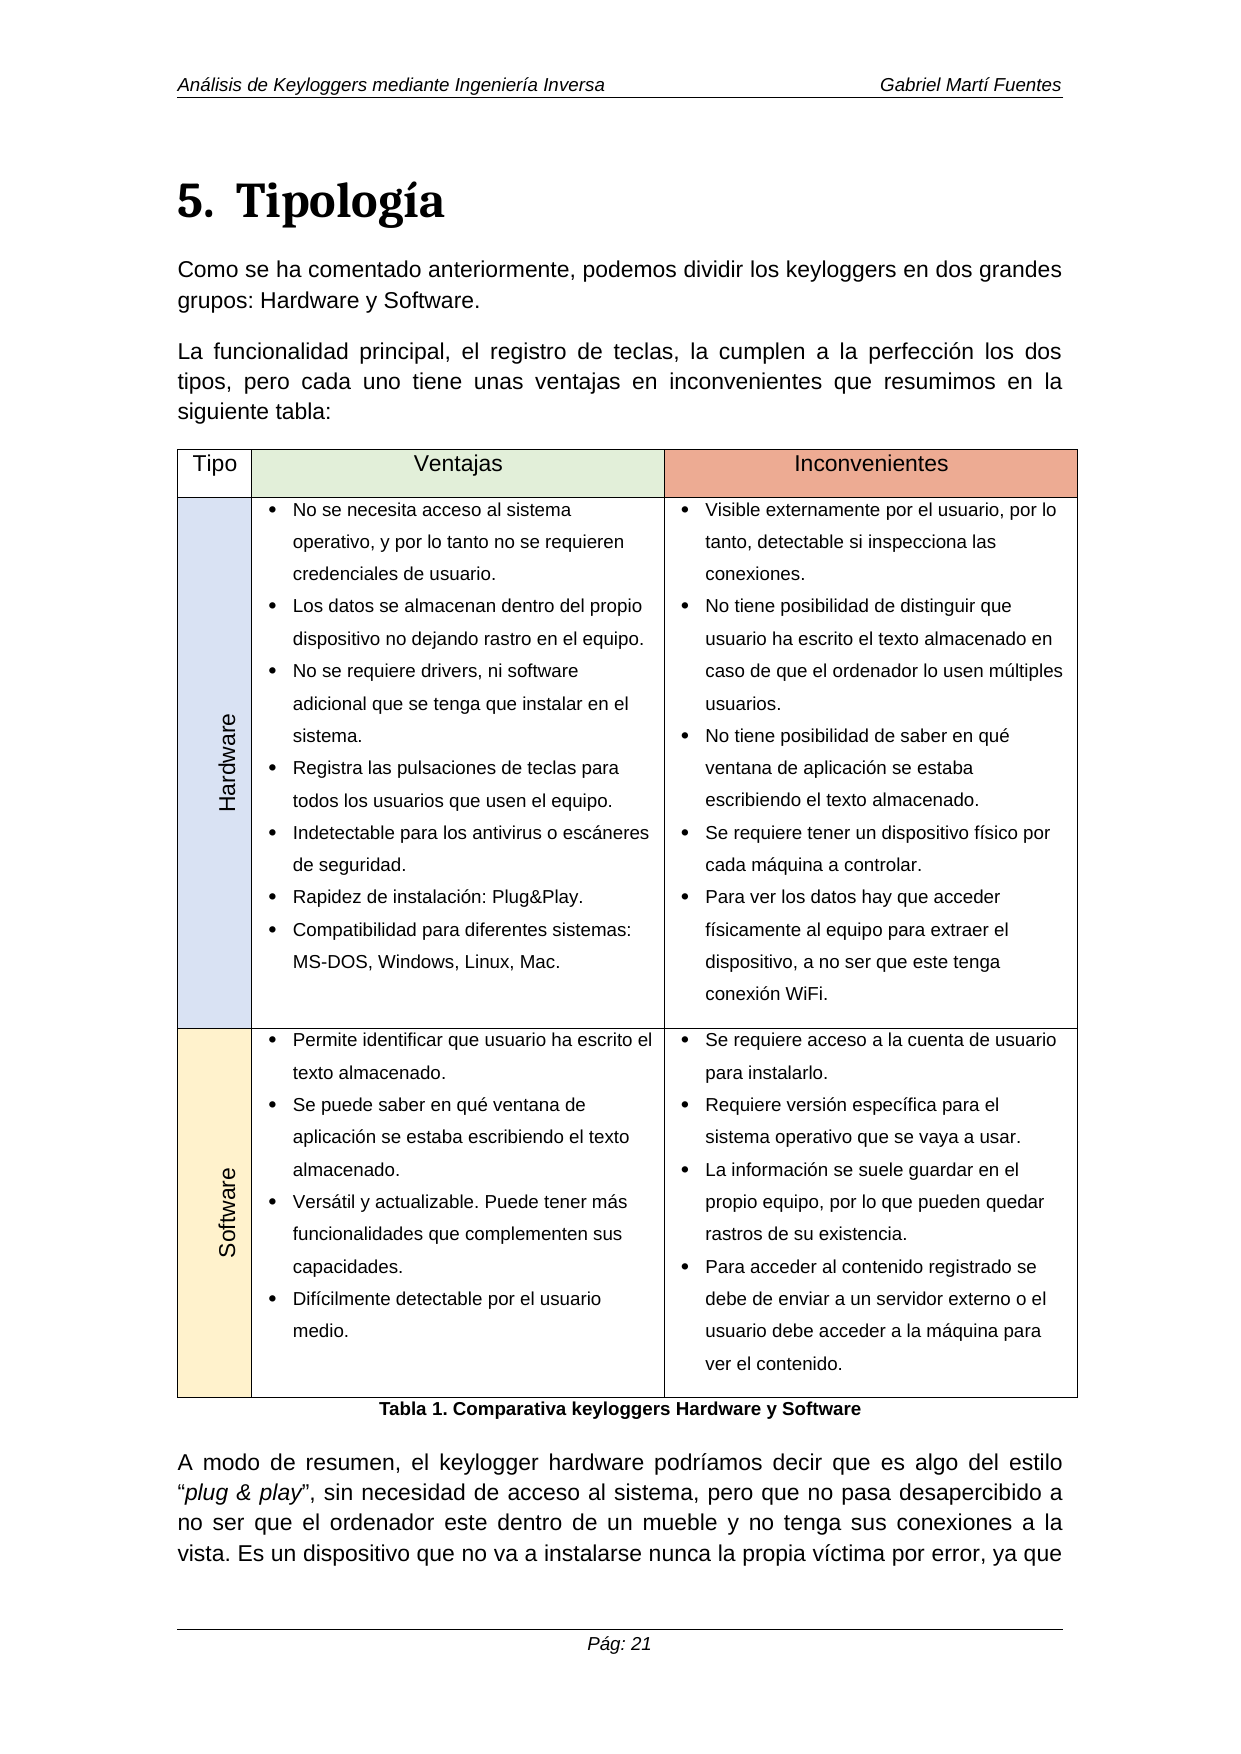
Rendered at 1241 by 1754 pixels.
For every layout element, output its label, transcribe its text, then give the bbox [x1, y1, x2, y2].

table_header Inconvenientes [665, 450, 1077, 497]
table_cell Visible externamente por el usuario, por lo tanto, detectable si inspecciona las conexiones. No tiene posibilidad de distinguir que usuario ha escrito el texto almacenado en caso de que el ordenador lo usen múltiples usuarios. No tiene posibilidad de saber en qué ventana de aplicación se estaba escribiendo el texto almacenado. Se requiere tener un dispositivo físico por cada máquina a controlar. Para ver los datos hay que acceder físicamente al equipo para extraer el dispositivo, a no ser que este tenga conexión WiFi. [665, 498, 1077, 1028]
table_header Tipo [178, 450, 251, 497]
subtitle Tipología [177, 173, 1063, 230]
text Como se ha comentado anteriormente, podemos dividir los keyloggers en dos grandes grupos: Hardware y Software. [177, 256, 1063, 313]
table_cell Se requiere acceso a la cuenta de usuario para instalarlo. Requiere versión específica para el sistema operativo que se vaya a usar. La información se suele guardar en el propio equipo, por lo que pueden quedar rastros de su existencia. Para acceder al contenido registrado se debe de enviar a un servidor externo o el usuario debe acceder a la máquina para ver el contenido. [665, 1029, 1077, 1397]
table_header Ventajas [252, 450, 664, 497]
table_cell Software [178, 1029, 251, 1397]
table_cell Hardware [178, 498, 251, 1028]
text Tabla 1. Comparativa keyloggers Hardware y Software [177, 1398, 1063, 1420]
table_cell Permite identificar que usuario ha escrito el texto almacenado. Se puede saber en qué ventana de aplicación se estaba escribiendo el texto almacenado. Versátil y actualizable. Puede tener más funcionalidades que complementen sus capacidades. Difícilmente detectable por el usuario medio. [252, 1029, 664, 1397]
text La funcionalidad principal, el registro de teclas, la cumplen a la perfección los dos tipos, pero cada uno tiene unas ventajas en inconvenientes que resumimos en la siguiente tabla: [177, 338, 1063, 424]
table_cell No se necesita acceso al sistema operativo, y por lo tanto no se requieren credenciales de usuario. Los datos se almacenan dentro del propio dispositivo no dejando rastro en el equipo. No se requiere drivers, ni software adicional que se tenga que instalar en el sistema. Registra las pulsaciones de teclas para todos los usuarios que usen el equipo. Indetectable para los antivirus o escáneres de seguridad. Rapidez de instalación: Plug&Play. Compatibilidad para diferentes sistemas: MS-DOS, Windows, Linux, Mac. [252, 498, 664, 1028]
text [177, 1449, 1063, 1566]
